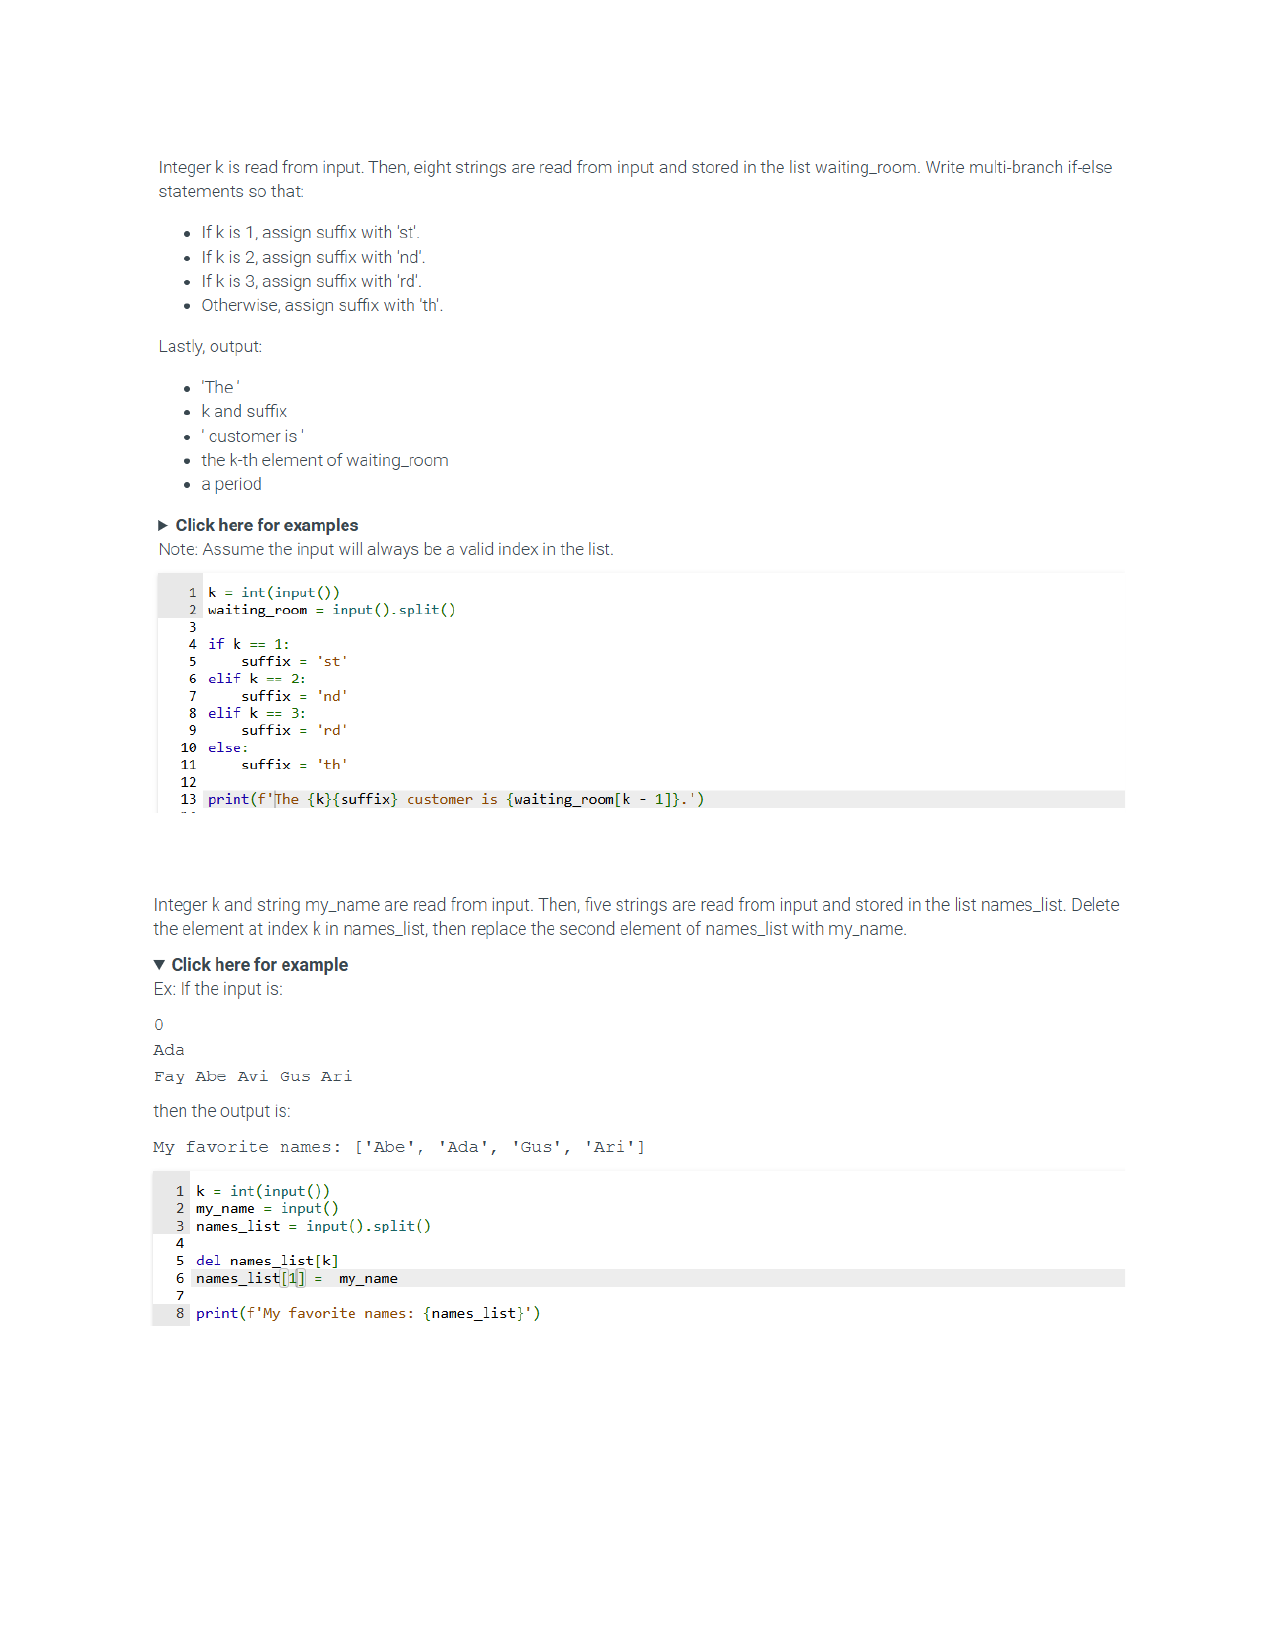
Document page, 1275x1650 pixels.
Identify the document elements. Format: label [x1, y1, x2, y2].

picture [150, 150, 1125, 813]
picture [150, 886, 1125, 1326]
